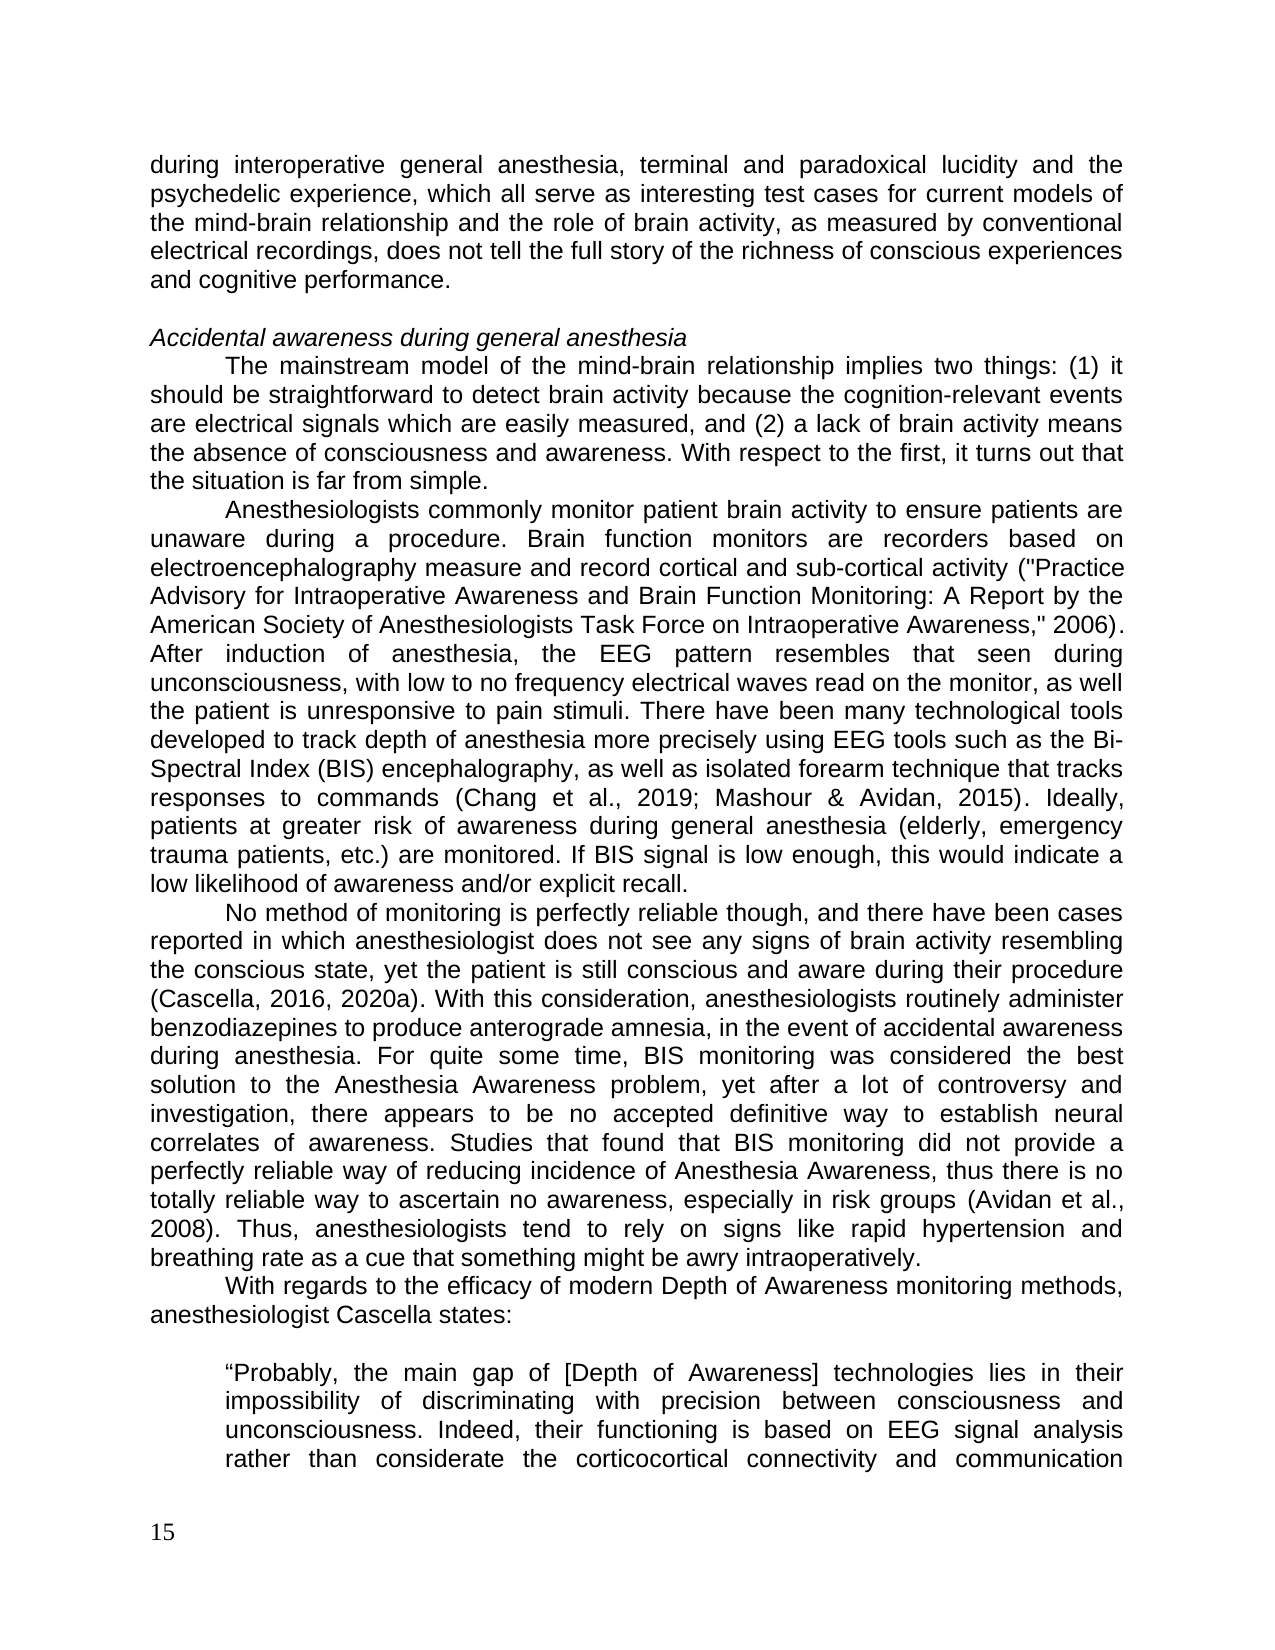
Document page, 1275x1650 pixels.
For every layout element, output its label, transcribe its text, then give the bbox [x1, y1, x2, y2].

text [150, 150, 1125, 294]
text With regards to the efficacy of modern Depth of Awareness monitoring methods, anesthesiologist Cascella states: [150, 1271, 1125, 1329]
text Anesthesiologists commonly monitor patient brain activity to ensure patients are unaware during a procedure. Brain function monitors are recorders based on electroencephalography measure and record cortical and sub-cortical activity ("Practice Advisory for Intraoperative Awareness and Brain Function Monitoring: A Report by the American Society of Anesthesiologists Task Force on Intraoperative Awareness," 2006). After induction of anesthesia, the EEG pattern resembles that seen during unconsciousness, with low to no frequency electrical waves read on the monitor, as well the patient is unresponsive to pain stimuli. There have been many technological tools developed to track depth of anesthesia more precisely using EEG tools such as the Bi-Spectral Index (BIS) encephalography, as well as isolated forearm technique that tracks responses to commands (Chang et al., 2019; Mashour & Avidan, 2015). Ideally, patients at greater risk of awareness during general anesthesia (elderly, emergency trauma patients, etc.) are monitored. If BIS signal is low enough, this would indicate a low likelihood of awareness and/or explicit recall. [150, 495, 1125, 897]
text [225, 1357, 1125, 1472]
text No method of monitoring is perfectly reliable though, and there have been cases reported in which anesthesiologist does not see any signs of brain activity resembling the conscious state, yet the patient is still conscious and aware during their procedure (Cascella, 2016, 2020a). With this consideration, anesthesiologists routinely administer benzodiazepines to produce anterograde amnesia, in the event of accidental awareness during anesthesia. For quite some time, BIS monitoring was considered the best solution to the Anesthesia Awareness problem, yet after a lot of controversy and investigation, there appears to be no accepted definitive way to establish neural correlates of awareness. Studies that found that BIS monitoring did not provide a perfectly reliable way of reducing incidence of Anesthesia Awareness, thus there is no totally reliable way to ascertain no awareness, especially in risk groups (Avidan et al., 2008). Thus, anesthesiologists tend to rely on signs like rapid hypertension and breathing rate as a cue that something might be awry intraoperatively. [150, 897, 1125, 1271]
text Accidental awareness during general anesthesia [150, 322, 1125, 351]
text The mainstream model of the mind-brain relationship implies two things: (1) it should be straightforward to detect brain activity because the cognition-relevant events are electrical signals which are easily measured, and (2) a lack of brain activity means the absence of consciousness and awareness. With respect to the first, it turns out that the situation is far from simple. [150, 351, 1125, 495]
